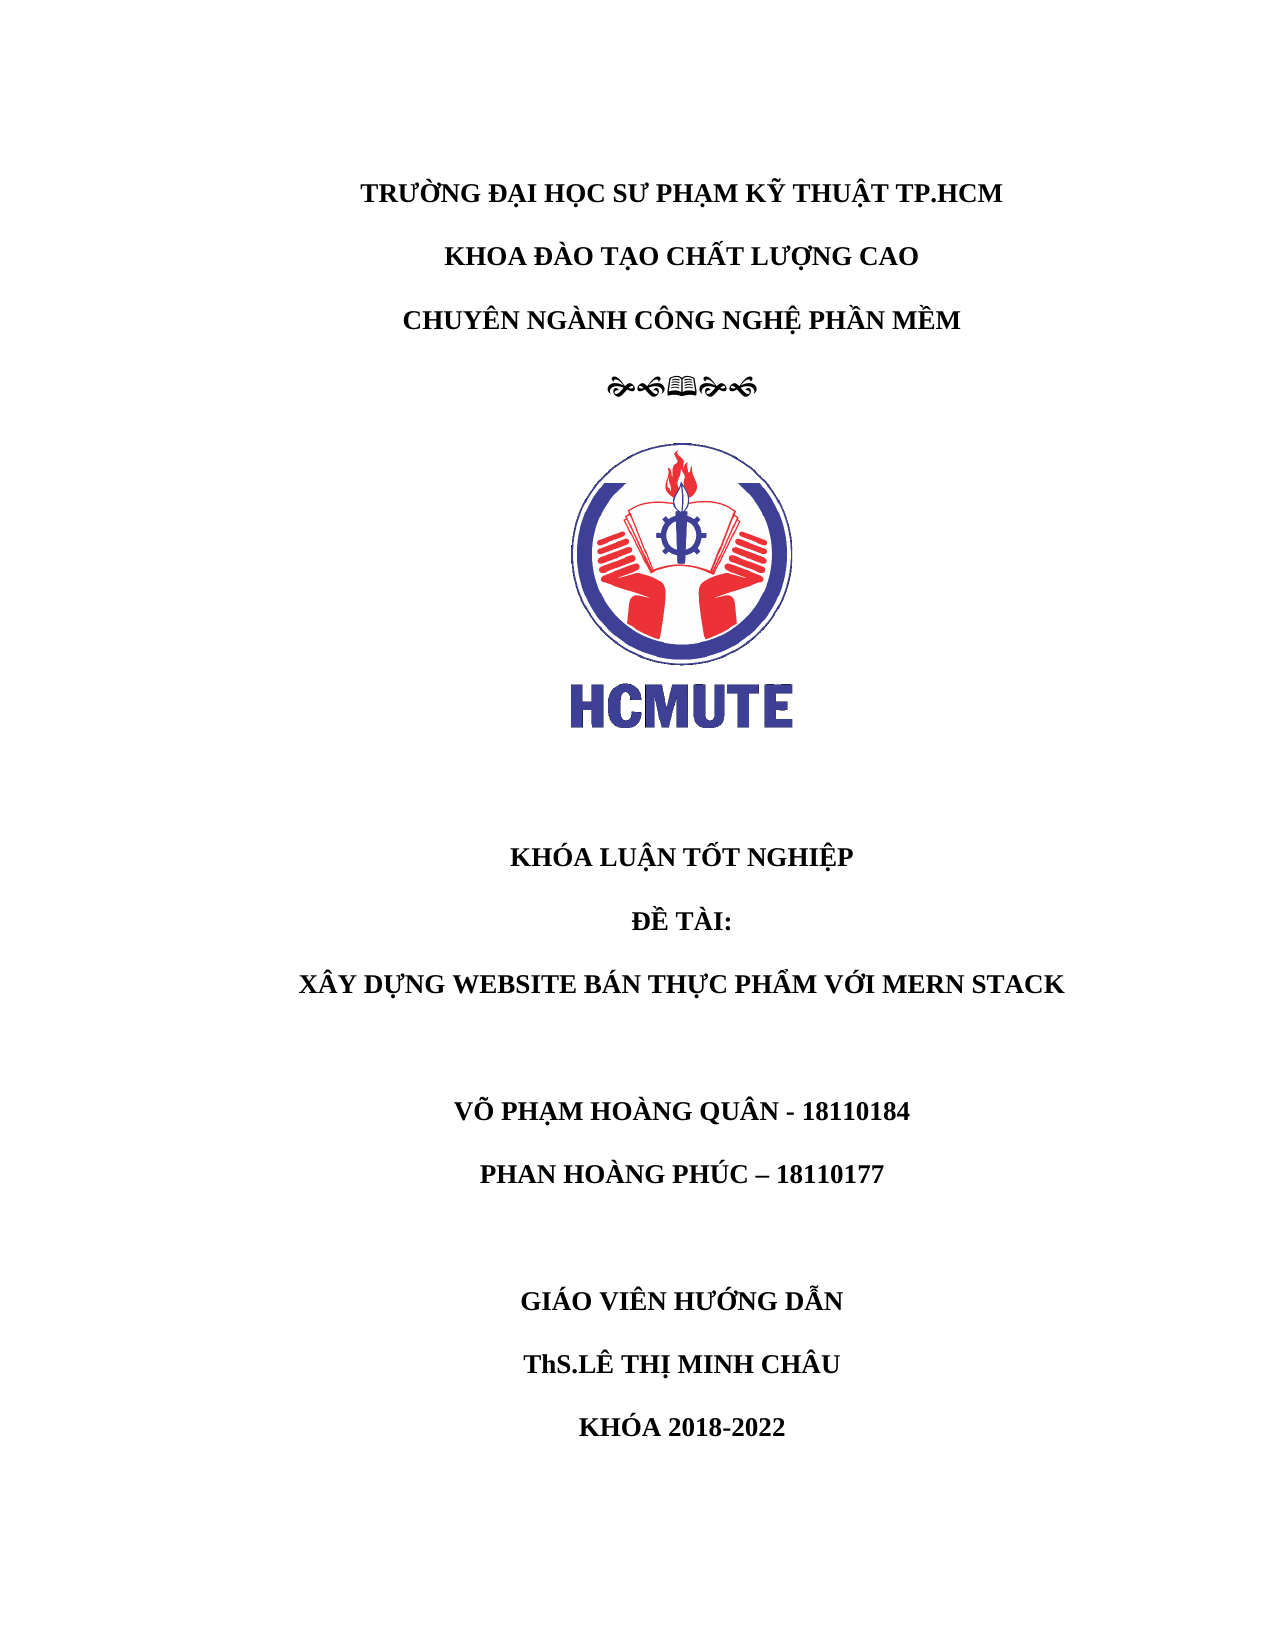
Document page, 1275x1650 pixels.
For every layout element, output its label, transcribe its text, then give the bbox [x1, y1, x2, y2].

text KHOA ĐÀO TẠO CHẤT LƯỢNG CAO [207, 241, 1157, 272]
text GIÁO VIÊN HƯỚNG DẪN [207, 1285, 1157, 1316]
text ĐỀ TÀI: [207, 905, 1157, 936]
text CHUYÊN NGÀNH CÔNG NGHỆ PHẦN MỀM [207, 304, 1157, 335]
text ThS.LÊ THỊ MINH CHÂU [207, 1348, 1157, 1379]
text PHAN HOÀNG PHÚC – 18110177 [207, 1158, 1157, 1189]
text VÕ PHẠM HOÀNG QUÂN - 18110184 [207, 1095, 1157, 1126]
text XÂY DỰNG WEBSITE BÁN THỰC PHẨM VỚI MERN STACK [207, 968, 1157, 999]
text KHÓA LUẬN TỐT NGHIỆP [207, 841, 1157, 873]
text 🙞🙜🕮🙞🙜 [207, 367, 1157, 404]
text KHÓA 2018-2022 [207, 1411, 1157, 1443]
picture [571, 443, 793, 728]
text TRƯỜNG ĐẠI HỌC SƯ PHẠM KỸ THUẬT TP.HCM [207, 177, 1157, 208]
